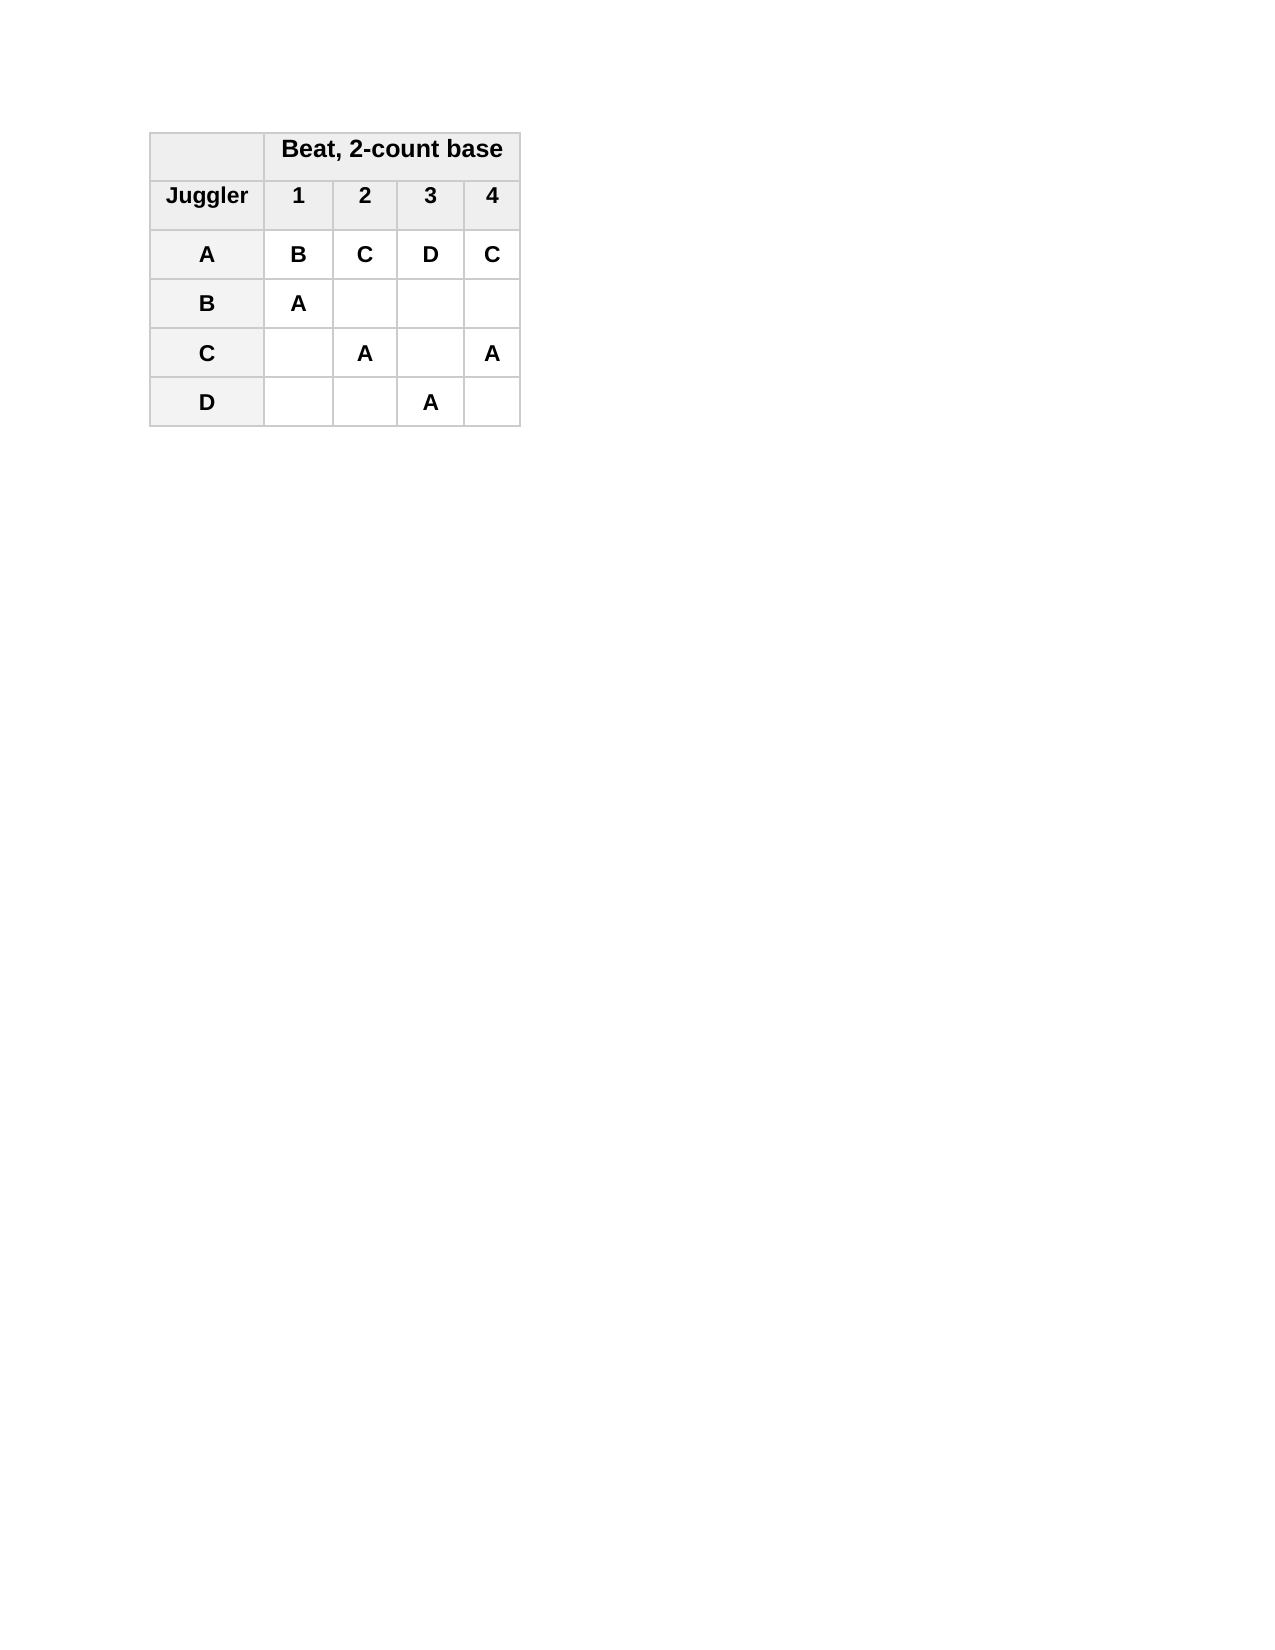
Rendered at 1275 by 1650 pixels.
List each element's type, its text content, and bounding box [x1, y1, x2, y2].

table_cell B [265, 231, 332, 278]
table_cell C [465, 231, 519, 278]
table_cell C [334, 231, 396, 278]
table_cell [398, 280, 463, 327]
table_cell A [465, 329, 519, 376]
table_cell D [398, 231, 463, 278]
table_cell Juggler [151, 182, 263, 229]
table_cell B [151, 280, 263, 327]
table_cell A [398, 378, 463, 425]
table_cell [465, 280, 519, 327]
table_cell [265, 329, 332, 376]
table_cell 3 [398, 182, 463, 229]
table_cell [465, 378, 519, 425]
table_cell 4 [465, 182, 519, 229]
table_cell [334, 280, 396, 327]
table_cell C [151, 329, 263, 376]
table_cell A [265, 280, 332, 327]
table_cell D [151, 378, 263, 425]
table_cell A [151, 231, 263, 278]
table_cell [398, 329, 463, 376]
table_header Beat, 2-count base [265, 134, 519, 180]
table_cell 2 [334, 182, 396, 229]
table_header [151, 134, 263, 180]
table_cell A [334, 329, 396, 376]
table_cell [265, 378, 332, 425]
table_cell 1 [265, 182, 332, 229]
table_cell [334, 378, 396, 425]
